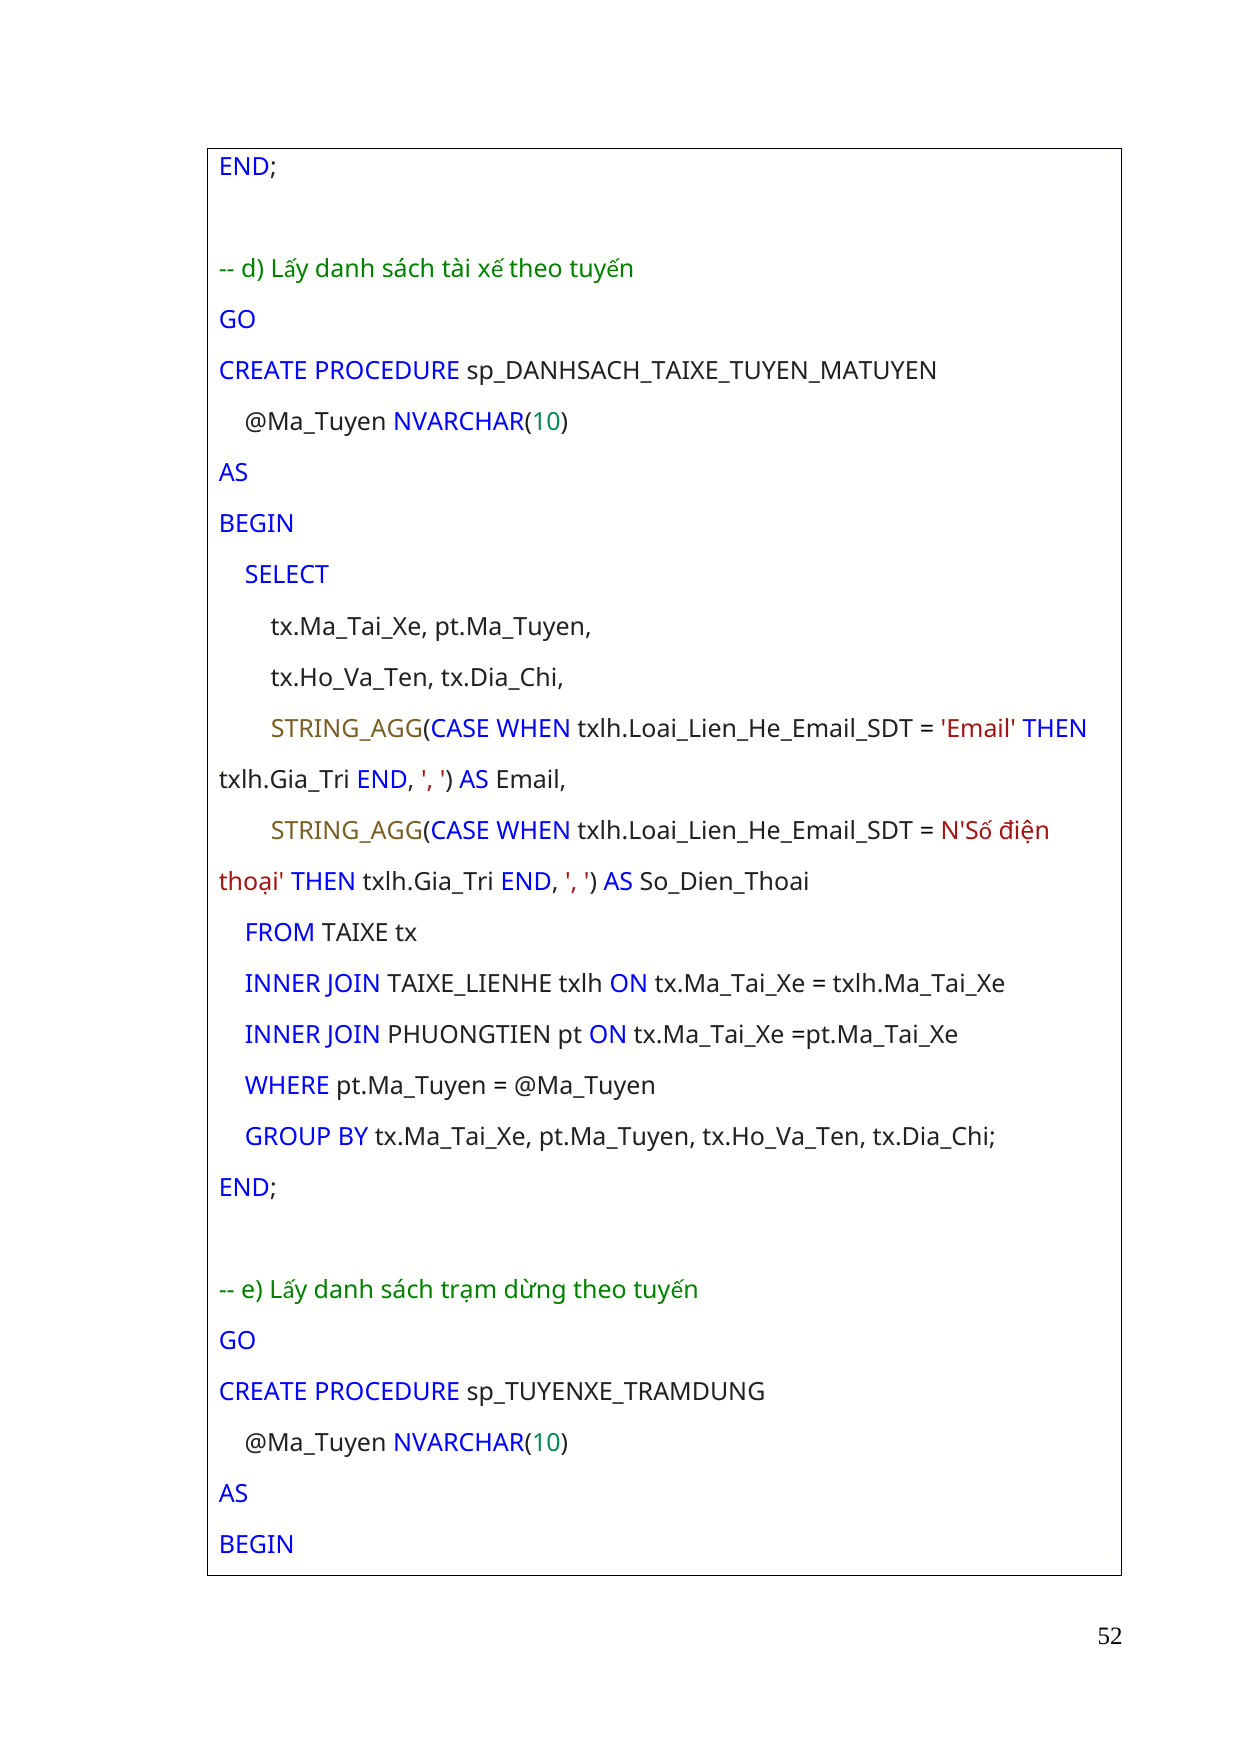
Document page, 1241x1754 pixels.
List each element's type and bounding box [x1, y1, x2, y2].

table_header [208, 149, 1121, 1575]
